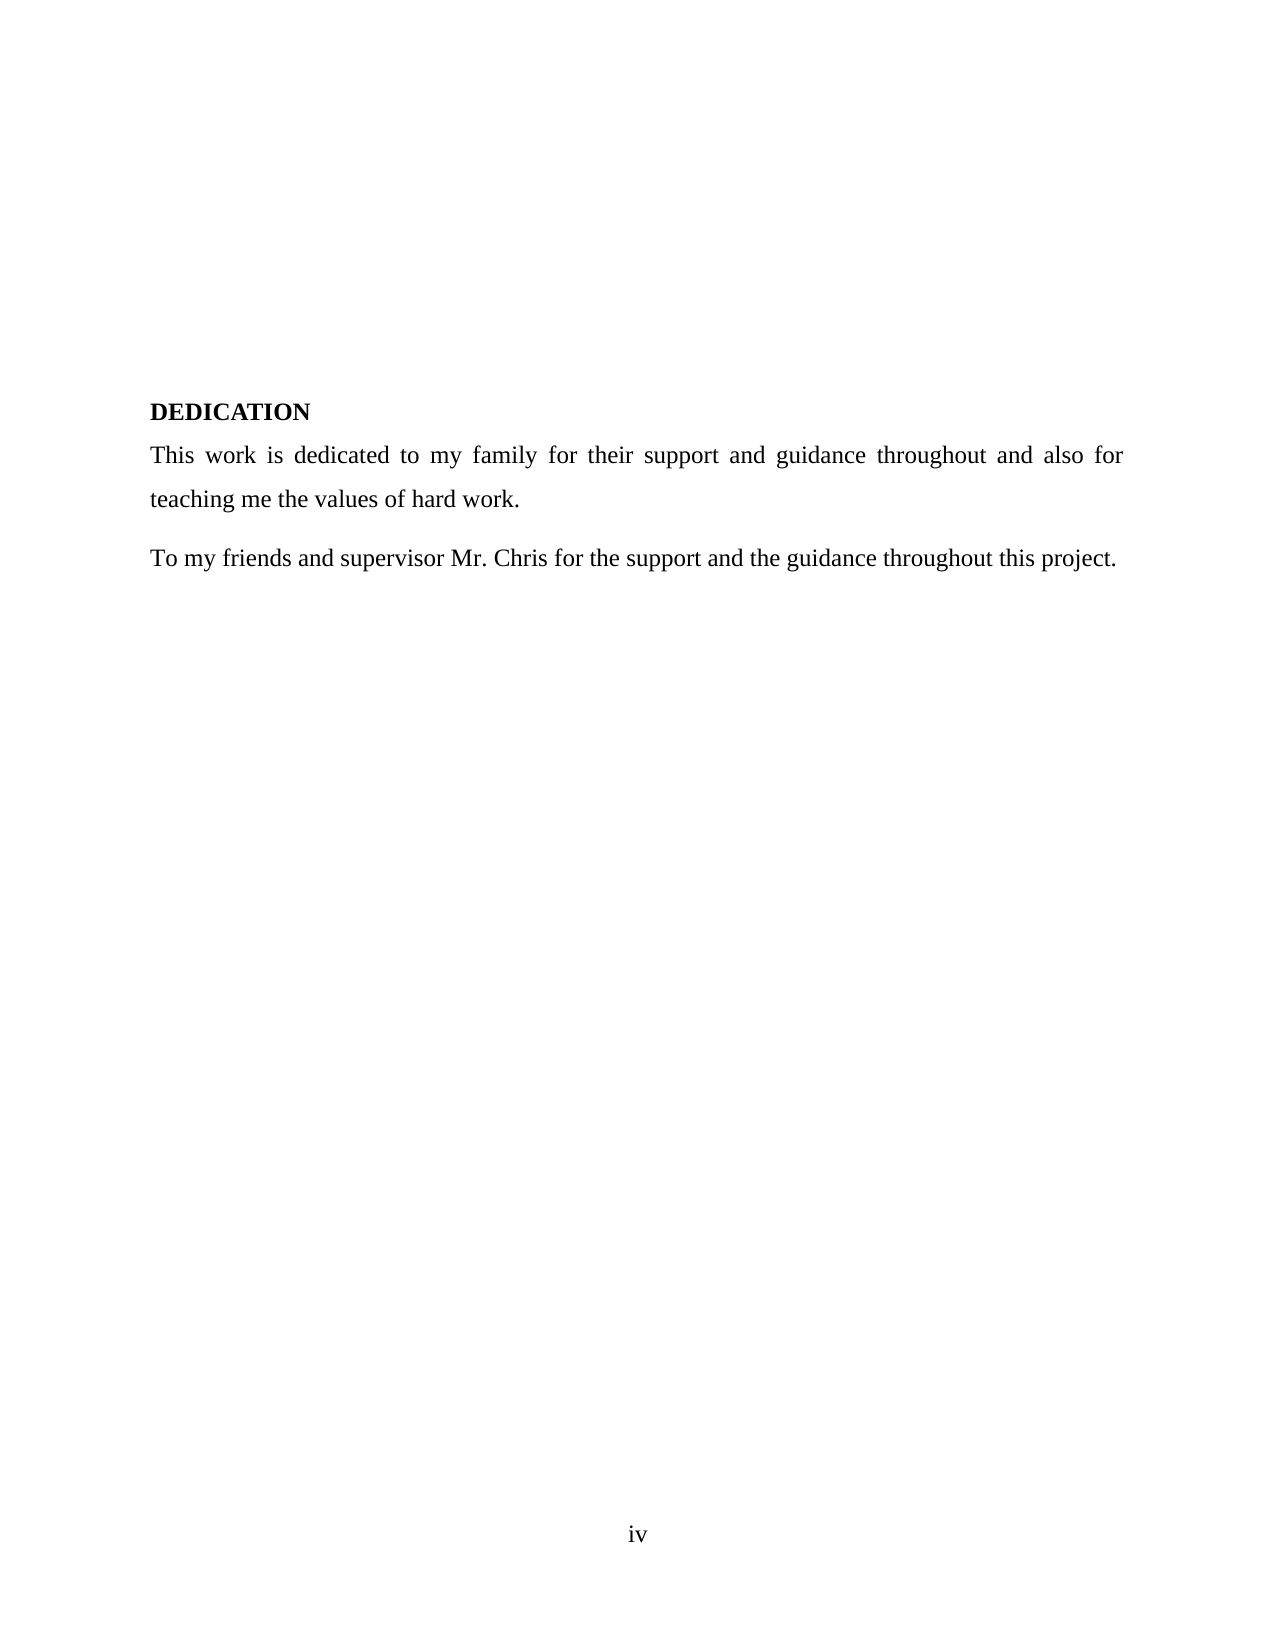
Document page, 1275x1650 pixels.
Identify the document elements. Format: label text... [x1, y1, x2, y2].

subtitle DEDICATION [150, 397, 1125, 426]
text To my friends and supervisor Mr. Chris for the support and the guidance throughout this project. [150, 543, 1125, 572]
text This work is dedicated to my family for their support and guidance throughout and also for teaching me the values of hard work. [150, 441, 1125, 512]
